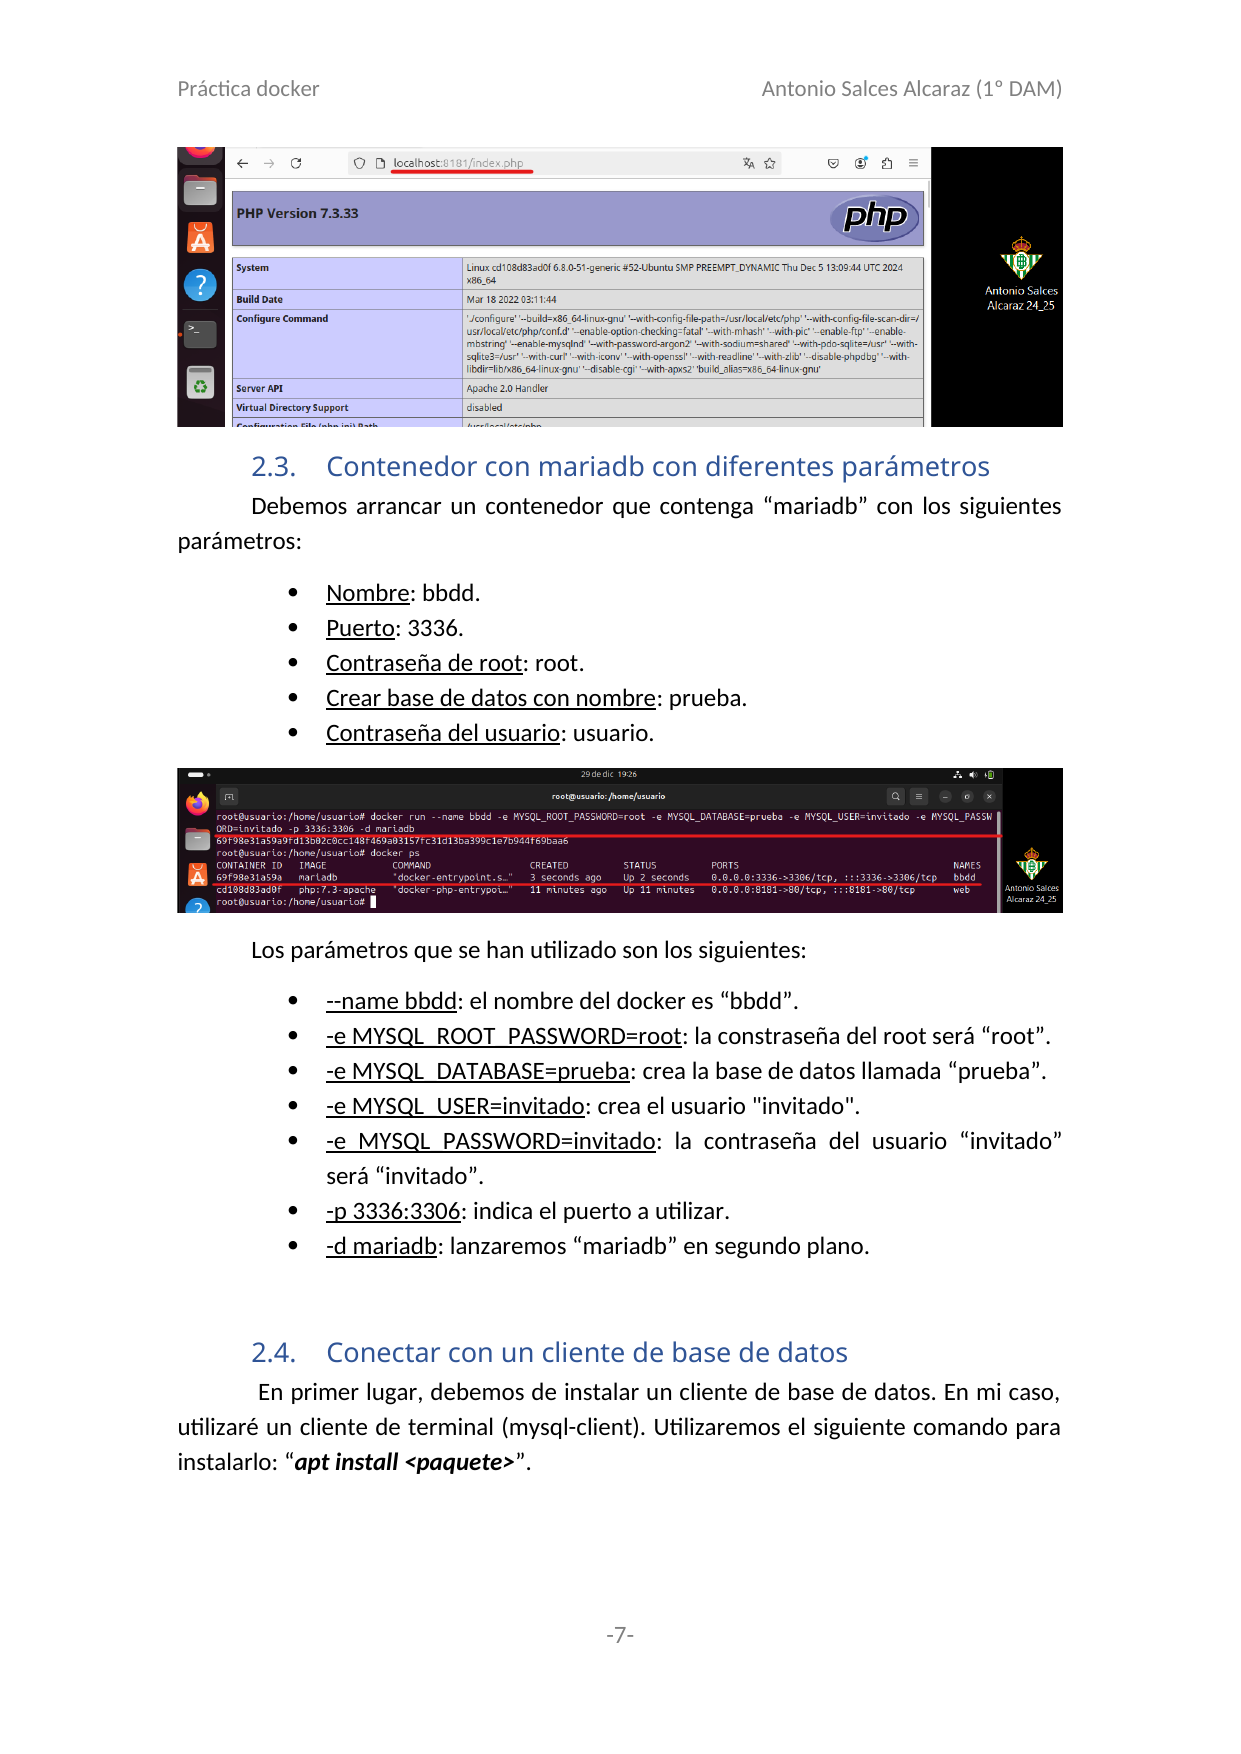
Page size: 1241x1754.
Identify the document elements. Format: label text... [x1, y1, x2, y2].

picture [177, 768, 1063, 913]
picture [177, 147, 1063, 427]
list Nombre: bbdd. [288, 577, 1063, 607]
list -e MYSQL_ROOT_PASSWORD=root: la constraseña del root será “root”. [288, 1020, 1063, 1051]
list Contraseña de root: root. [288, 647, 1063, 677]
subtitle Conectar con un cliente de base de datos [251, 1334, 1063, 1371]
list Puerto: 3336. [288, 612, 1063, 642]
list Crear base de datos con nombre: prueba. [288, 682, 1063, 712]
list Contraseña del usuario: usuario. [288, 717, 1063, 747]
list --name bbdd: el nombre del docker es “bbdd”. [288, 985, 1063, 1016]
text Los parámetros que se han utilizado son los siguientes: [177, 934, 1063, 964]
list -e MYSQL_DATABASE=prueba: crea la base de datos llamada “prueba”. [288, 1055, 1063, 1086]
list -e MYSQL_PASSWORD=invitado: la contraseña del usuario “invitado” será “invitado”. [288, 1125, 1063, 1191]
text En primer lugar, debemos de instalar un cliente de base de datos. En mi caso, utilizaré un cliente de terminal (mysql-client). Utilizaremos el siguiente comando para instalarlo: “apt install <paquete>”. [177, 1376, 1063, 1477]
subtitle Contenedor con mariadb con diferentes parámetros [251, 448, 1063, 485]
list -e MYSQL_USER=invitado: crea el usuario "invitado". [288, 1090, 1063, 1121]
list -d mariadb: lanzaremos “mariadb” en segundo plano. [288, 1230, 1063, 1261]
list -p 3336:3306: indica el puerto a utilizar. [288, 1195, 1063, 1226]
text Debemos arrancar un contenedor que contenga “mariadb” con los siguientes parámetros: [177, 490, 1063, 556]
